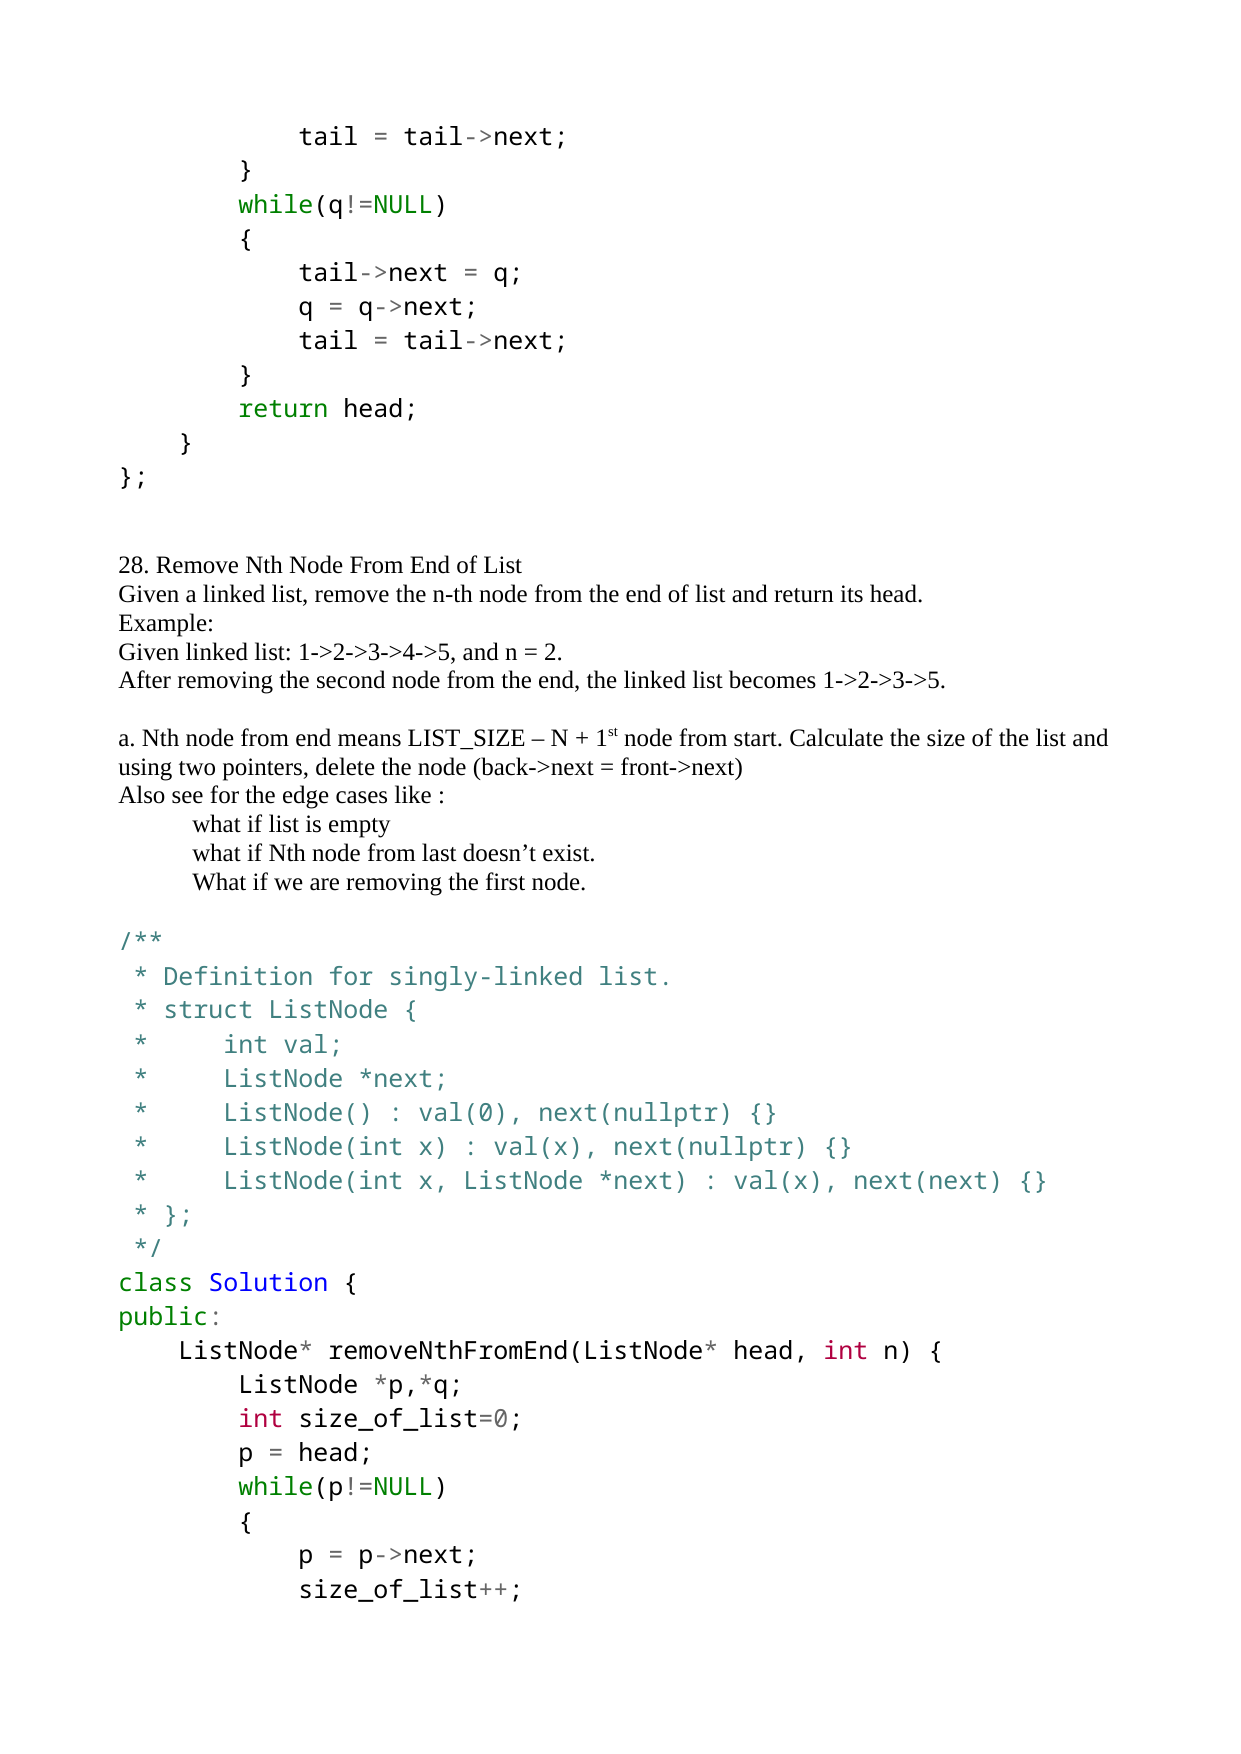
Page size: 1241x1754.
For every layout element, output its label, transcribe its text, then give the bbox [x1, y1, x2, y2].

text } [118, 357, 1122, 391]
text ListNode* removeNthFromEnd(ListNode* head, int n) { [118, 1333, 1122, 1367]
text tail = tail->next; [118, 118, 1122, 152]
text { [118, 1503, 1122, 1537]
text * struct ListNode { [118, 992, 1122, 1026]
text ListNode *p,*q; [118, 1367, 1122, 1401]
text while(p!=NULL) [118, 1469, 1122, 1503]
text * ListNode(int x, ListNode *next) : val(x), next(next) {} [118, 1162, 1122, 1197]
text After removing the second node from the end, the linked list becomes 1->2->3->5. [118, 665, 1122, 694]
text p = head; [118, 1435, 1122, 1469]
text while(q!=NULL) [118, 186, 1122, 220]
text { [118, 220, 1122, 254]
text int size_of_list=0; [118, 1401, 1122, 1435]
text * ListNode *next; [118, 1060, 1122, 1094]
text /** [118, 924, 1122, 958]
text tail = tail->next; [118, 322, 1122, 357]
text * int val; [118, 1026, 1122, 1060]
text q = q->next; [118, 288, 1122, 322]
text Given a linked list, remove the n-th node from the end of list and return its head. [118, 579, 1122, 608]
text size_of_list++; [118, 1571, 1122, 1605]
text class Solution { [118, 1265, 1122, 1299]
text return head; [118, 391, 1122, 425]
text What if we are removing the first node. [118, 867, 1122, 895]
text * ListNode() : val(0), next(nullptr) {} [118, 1094, 1122, 1128]
text } [118, 152, 1122, 186]
text Also see for the edge cases like : [118, 780, 1122, 809]
text * }; [118, 1197, 1122, 1231]
text p = p->next; [118, 1537, 1122, 1571]
text 28. Remove Nth Node From End of List [118, 550, 1122, 579]
text */ [118, 1231, 1122, 1265]
text what if Nth node from last doesn’t exist. [118, 838, 1122, 867]
text tail->next = q; [118, 254, 1122, 288]
text public: [118, 1299, 1122, 1333]
text Given linked list: 1->2->3->4->5, and n = 2. [118, 637, 1122, 665]
text * Definition for singly-linked list. [118, 958, 1122, 992]
text what if list is empty [118, 809, 1122, 838]
text } [118, 425, 1122, 459]
text }; [118, 459, 1122, 493]
text Example: [118, 608, 1122, 637]
text * ListNode(int x) : val(x), next(nullptr) {} [118, 1128, 1122, 1162]
text a. Nth node from end means LIST_SIZE – N + 1st node from start. Calculate the size of the list and using two pointers, delete the node (back->next = front->next) [118, 723, 1122, 780]
